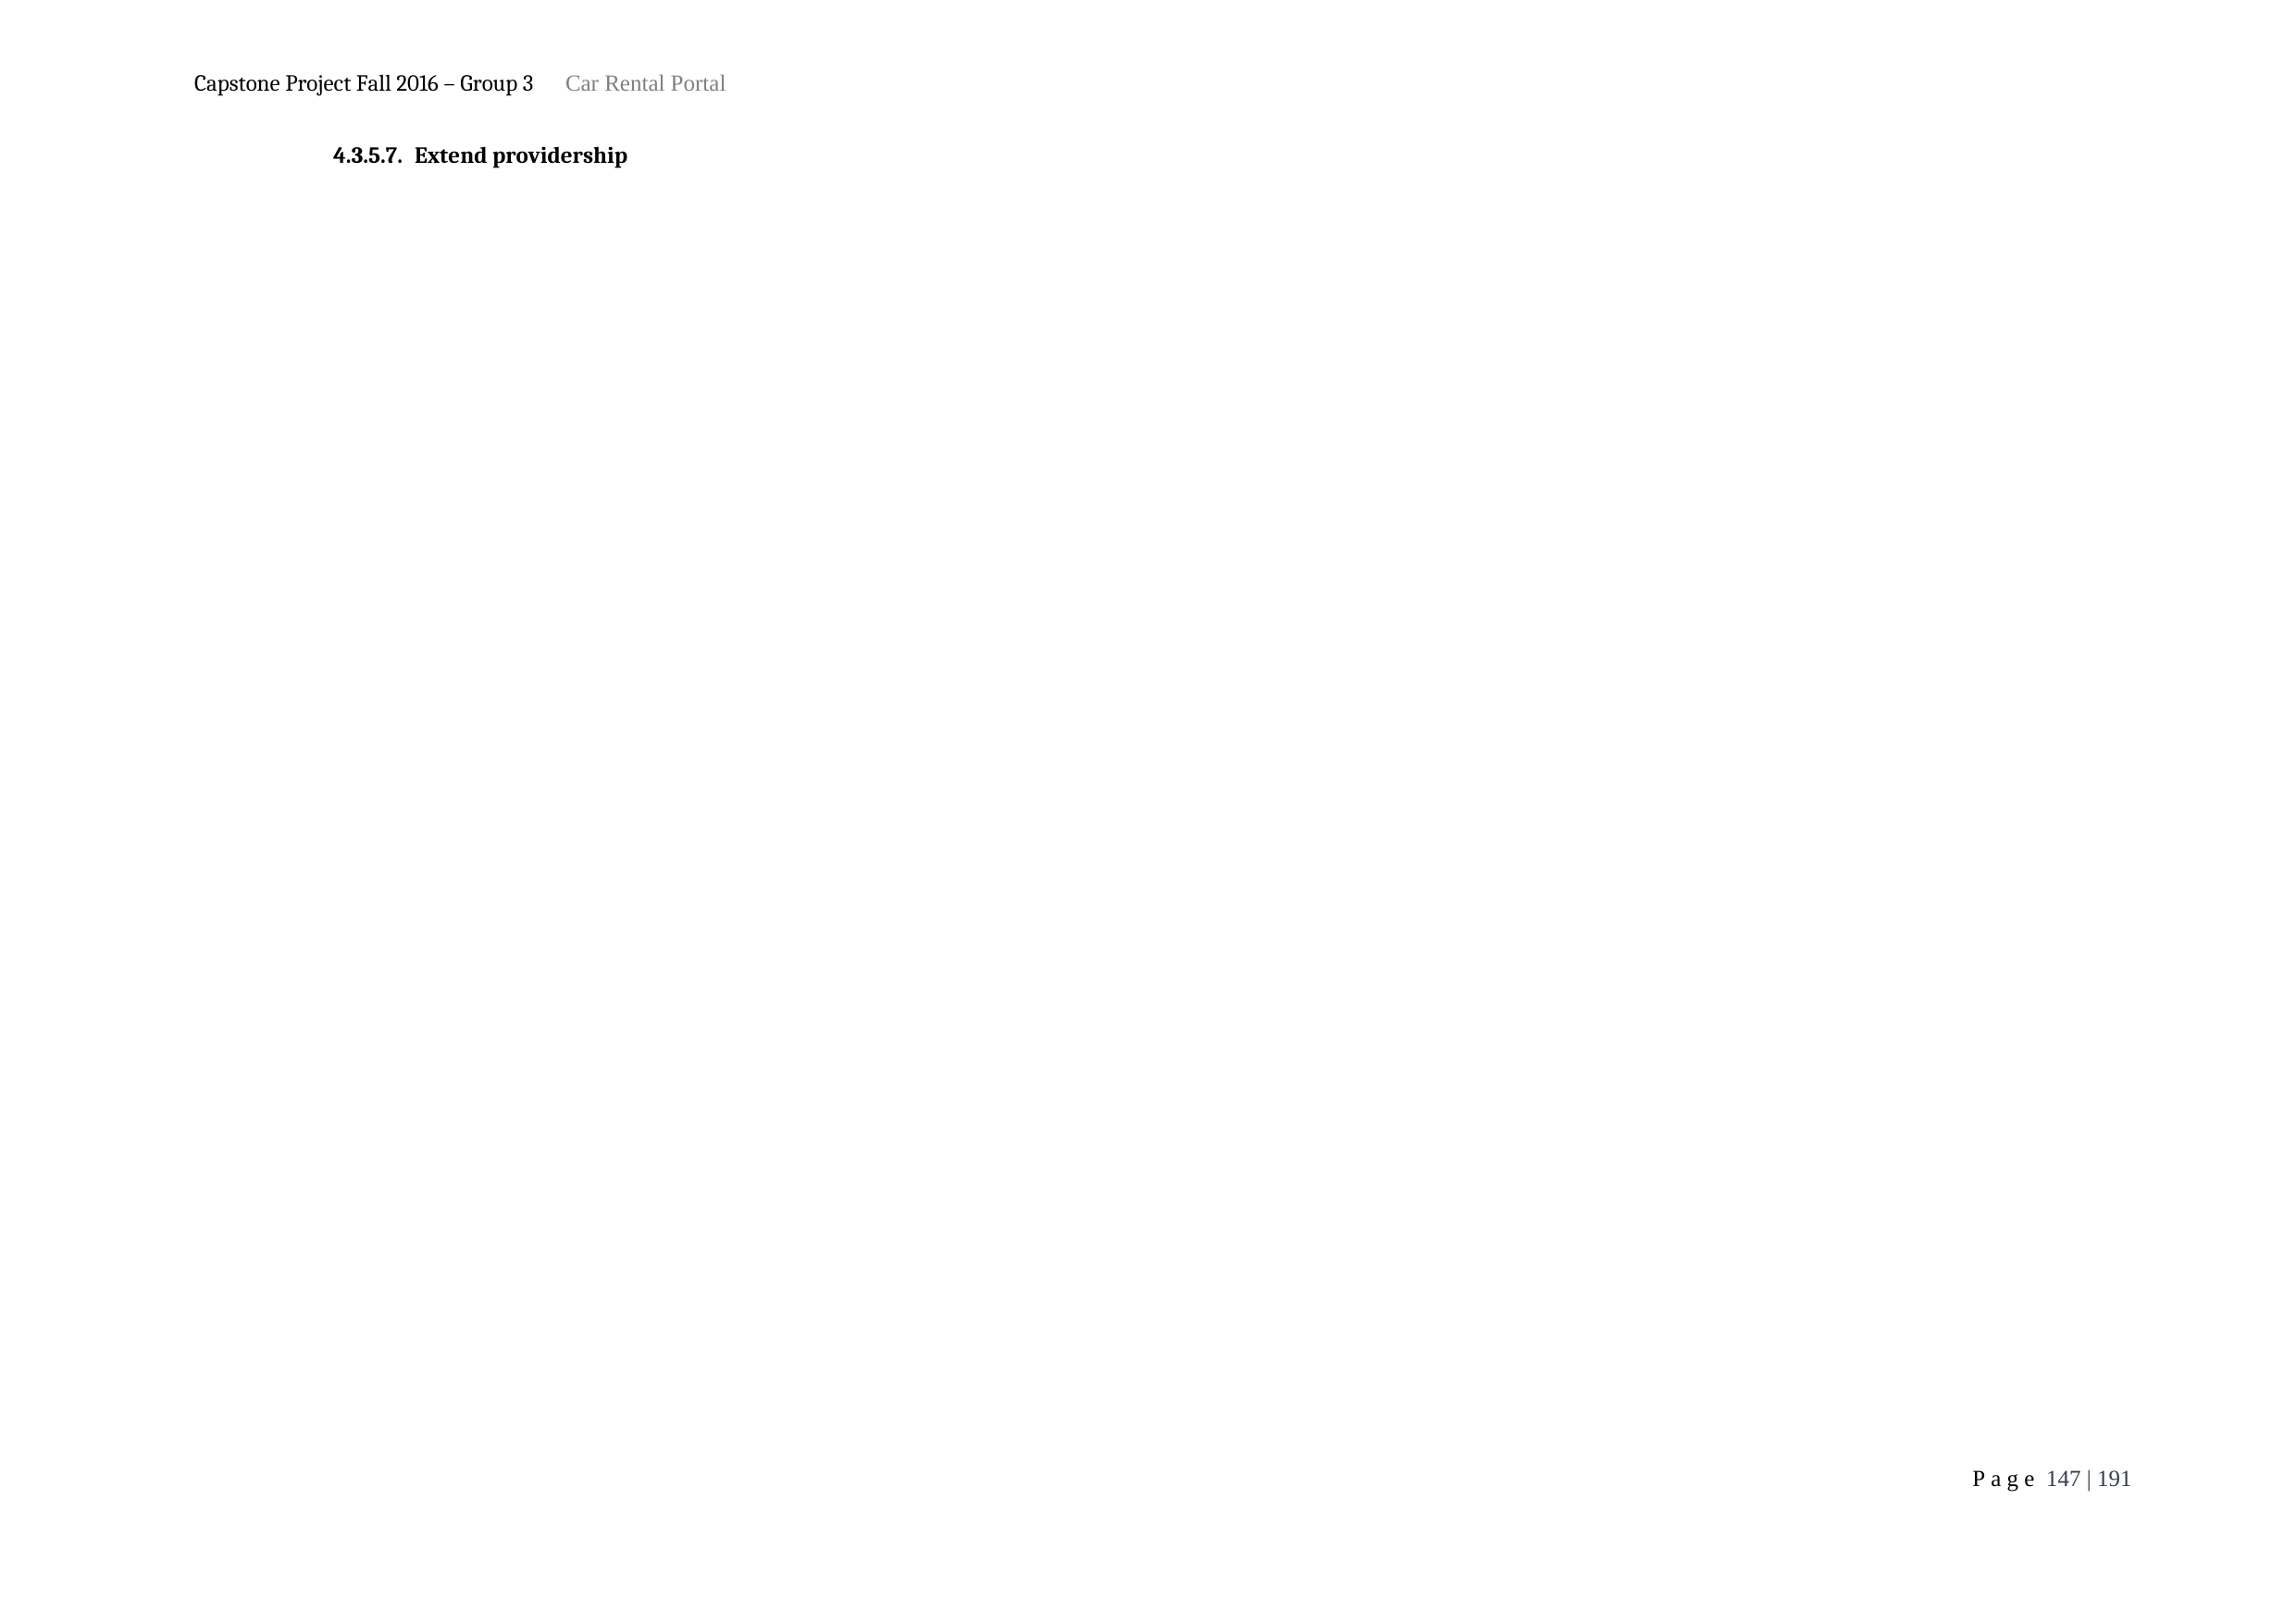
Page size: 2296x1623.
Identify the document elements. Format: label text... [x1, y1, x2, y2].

subtitle Extend providership [333, 142, 2156, 169]
